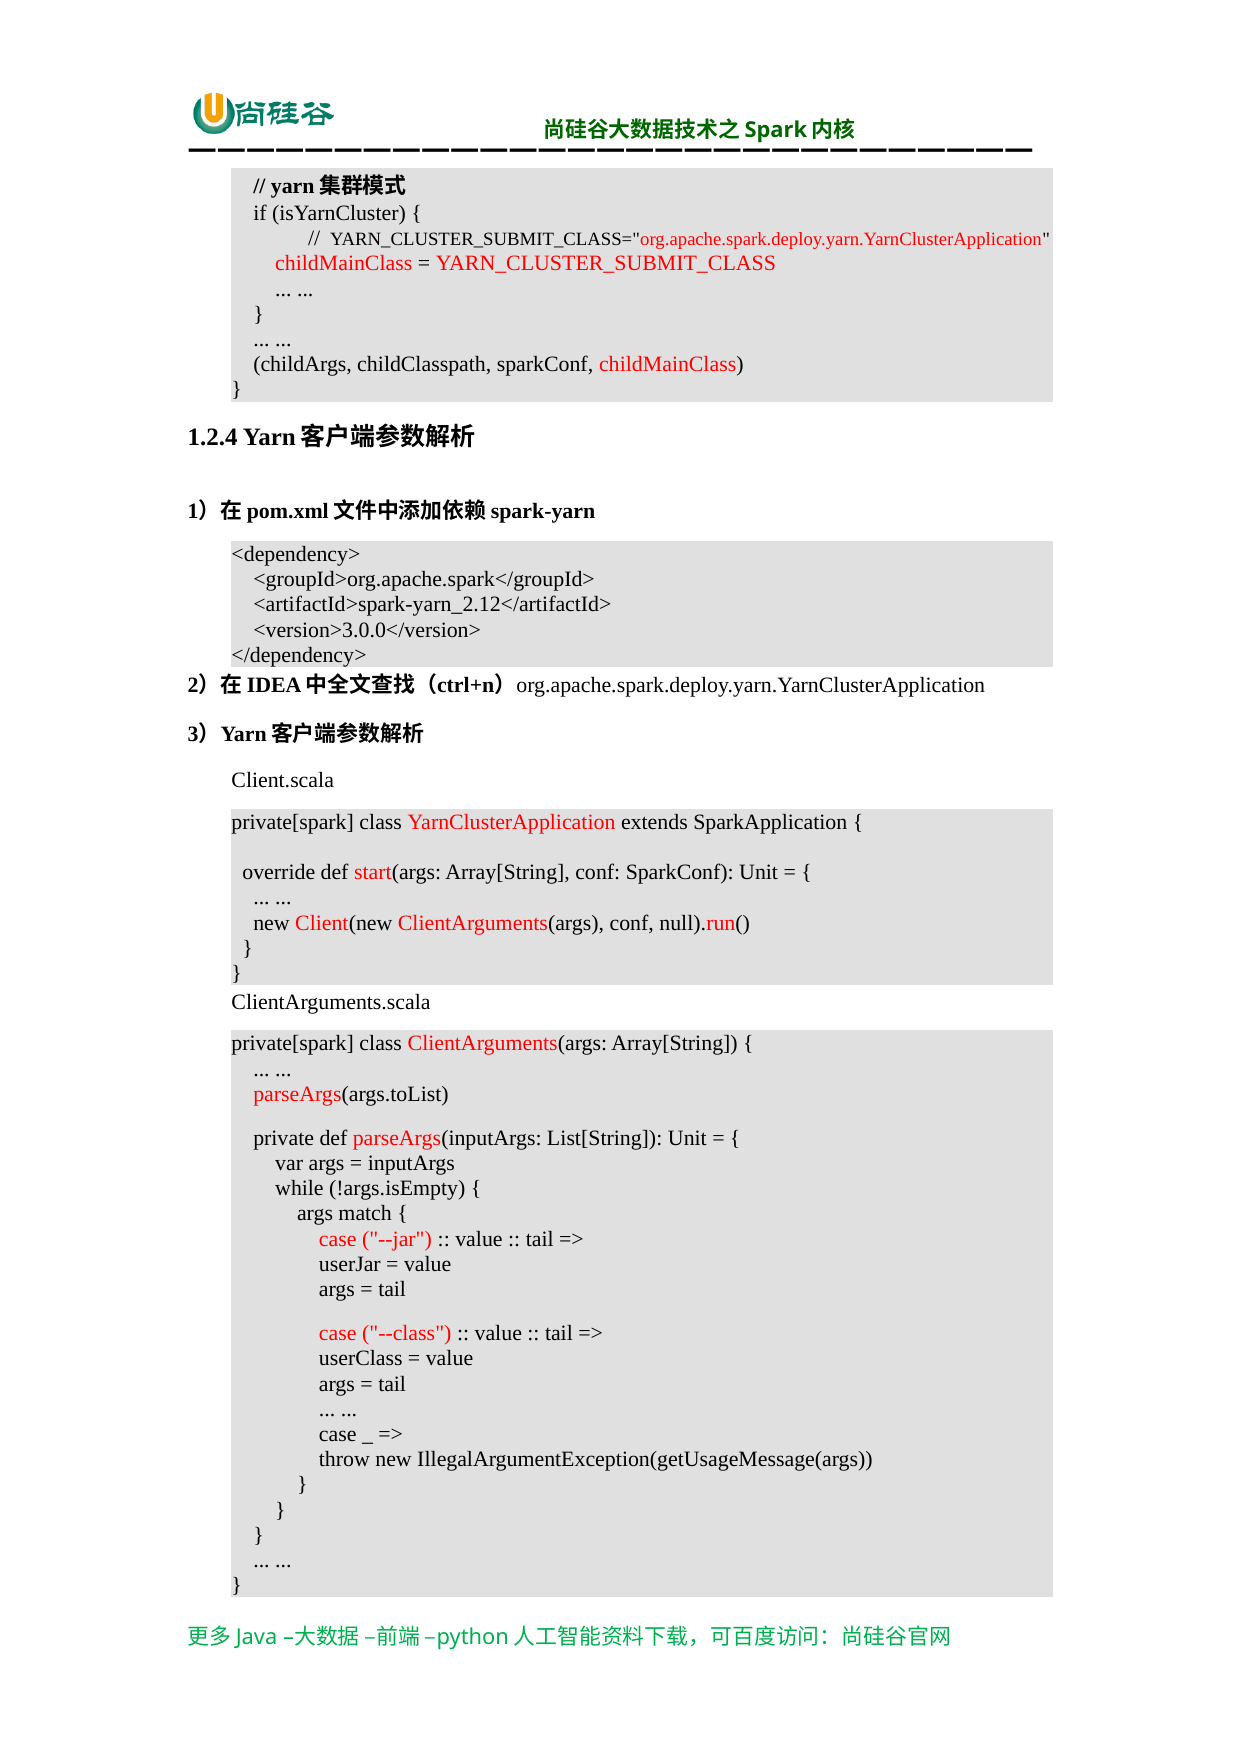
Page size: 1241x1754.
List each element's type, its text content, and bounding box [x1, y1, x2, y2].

text } [231, 1471, 1053, 1497]
picture [187, 88, 338, 138]
text <dependency> <groupId>org.apache.spark</groupId> <artifactId>spark-yarn_2.12</artifactId> <version>3.0.0</version> </dependency> [231, 541, 1053, 667]
text parseArgs(args.toList) [231, 1081, 1053, 1106]
text } [231, 1572, 1053, 1597]
text ... ... [231, 1056, 1053, 1081]
text args = tail [231, 1371, 1053, 1396]
text while (!args.isEmpty) { [231, 1175, 1053, 1200]
text throw new IllegalArgumentException(getUsageMessage(args)) [231, 1446, 1053, 1471]
text ClientArguments.scala [187, 985, 1053, 1018]
text private[spark] class ClientArguments(args: Array[String]) { [231, 1030, 1053, 1056]
text } [231, 301, 1053, 326]
text } [231, 1522, 1053, 1547]
text args = tail [231, 1276, 1053, 1301]
text case ("--jar") :: value :: tail => [231, 1226, 1053, 1251]
text userJar = value [231, 1251, 1053, 1276]
text ... ... [231, 1547, 1053, 1572]
text (childArgs, childClasspath, sparkConf, childMainClass) [231, 351, 1053, 376]
text 2）在IDEA中全文查找（ctrl+n）org.apache.spark.deploy.yarn.YarnClusterApplication [187, 667, 1053, 699]
text userClass = value [231, 1345, 1053, 1371]
text } [231, 376, 1053, 402]
text 3）Yarn客户端参数解析 [187, 715, 1053, 748]
text 1）在pom.xml文件中添加依赖spark-yarn [187, 493, 1053, 525]
text ... ... [231, 276, 1053, 301]
text // YARN_CLUSTER_SUBMIT_CLASS="org.apache.spark.deploy.yarn.YarnClusterApplication" [231, 225, 1053, 250]
text // yarn集群模式 [231, 168, 1053, 200]
text var args = inputArgs [231, 1150, 1053, 1175]
text ... ... [231, 326, 1053, 351]
text new Client(new ClientArguments(args), conf, null).run() } } [231, 909, 1053, 985]
text if (isYarnCluster) { [231, 200, 1053, 225]
text childMainClass = YARN_CLUSTER_SUBMIT_CLASS [231, 250, 1053, 276]
text case ("--class") :: value :: tail => [231, 1320, 1053, 1345]
text case _ => [231, 1421, 1053, 1446]
text ... ... [231, 1396, 1053, 1421]
text private[spark] class YarnClusterApplication extends SparkApplication { override def start(args: Array[String], conf: SparkConf): Unit = { ... ... [231, 809, 1053, 909]
text args match { [231, 1200, 1053, 1226]
text } [231, 1497, 1053, 1522]
text private def parseArgs(inputArgs: List[String]): Unit = { [231, 1125, 1053, 1150]
subtitle 1.2.4 Yarn客户端参数解析 [187, 402, 1053, 467]
text Client.scala [187, 764, 1053, 796]
